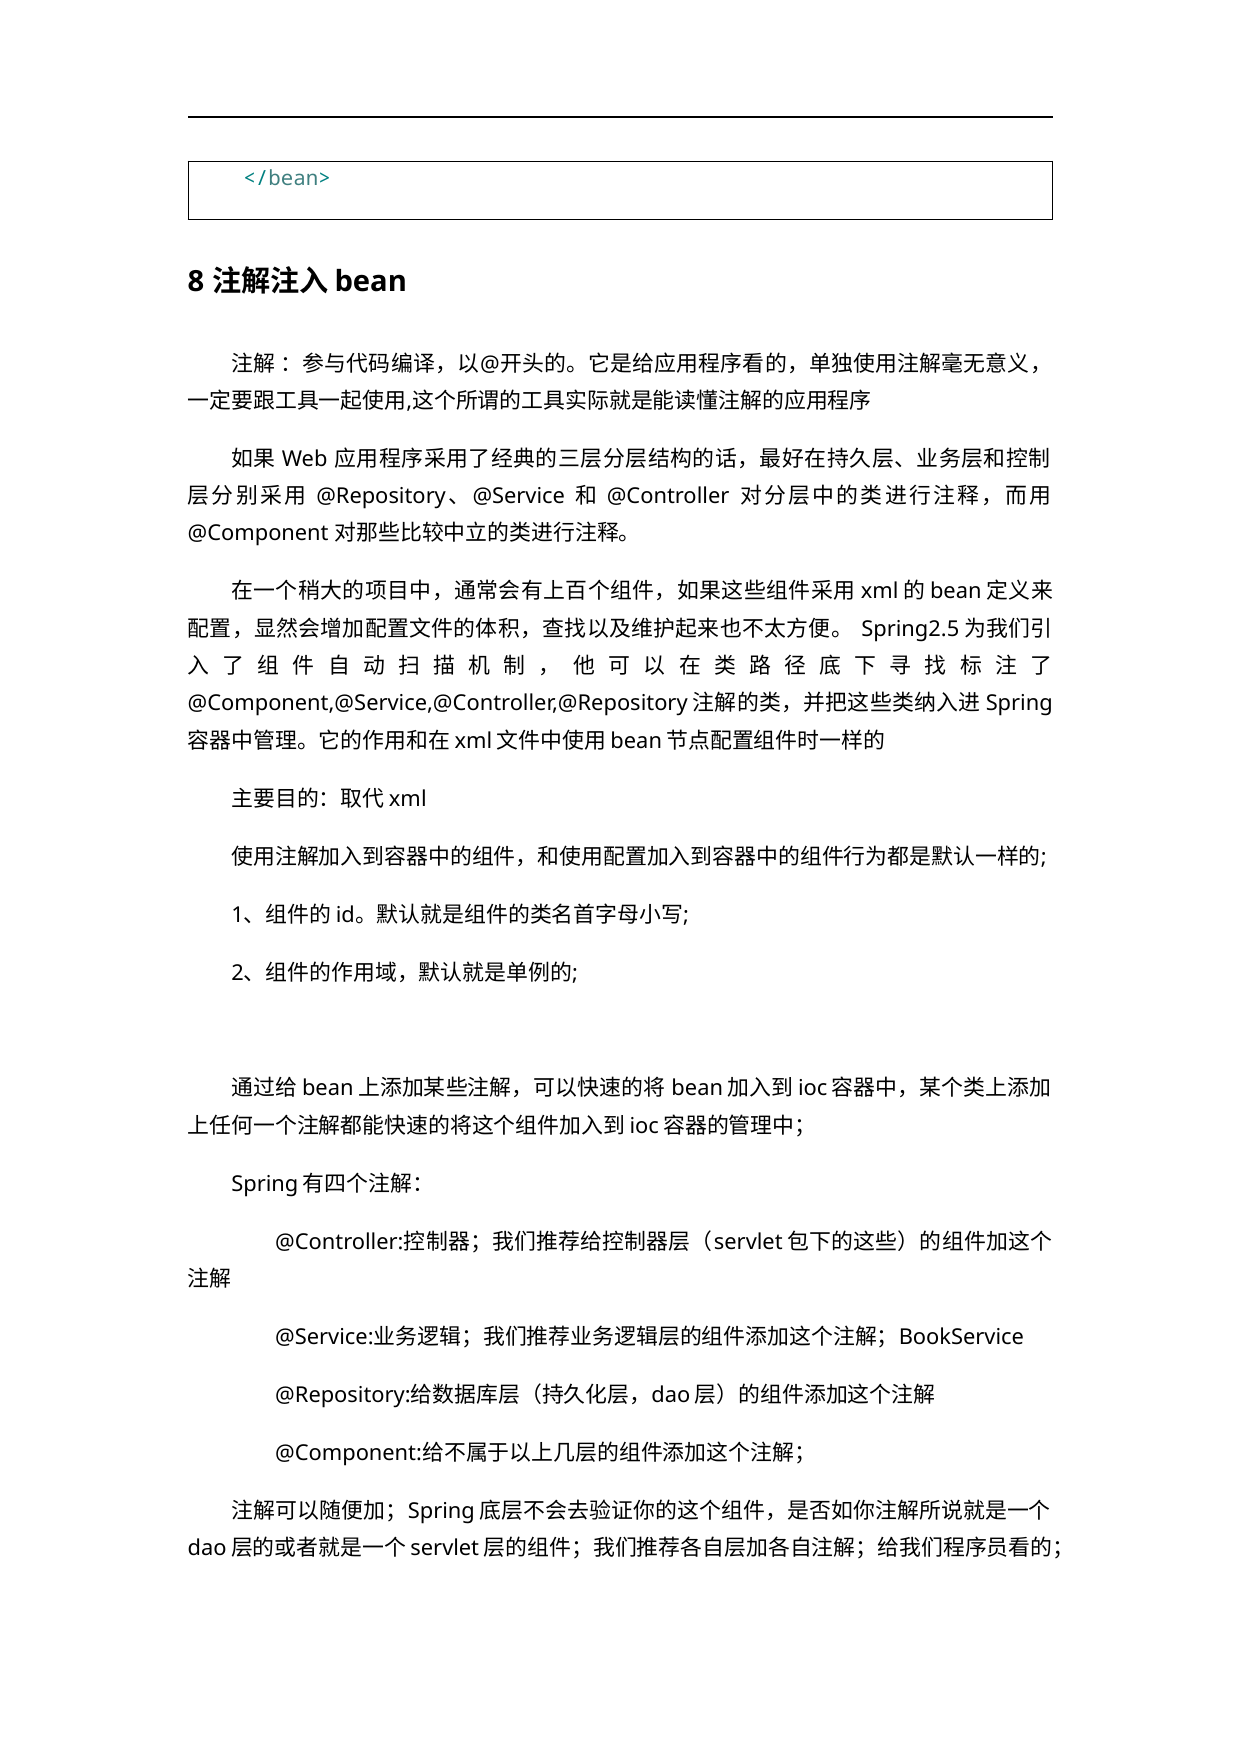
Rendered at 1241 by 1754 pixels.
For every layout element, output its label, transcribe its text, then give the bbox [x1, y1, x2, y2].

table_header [189, 162, 1052, 219]
text @Service:业务逻辑；我们推荐业务逻辑层的组件添加这个注解；BookService [187, 1319, 1053, 1351]
text Spring有四个注解： [187, 1165, 1053, 1198]
text 使用注解加入到容器中的组件，和使用配置加入到容器中的组件行为都是默认一样的; [187, 838, 1053, 871]
text @Repository:给数据库层（持久化层，dao层）的组件添加这个注解 [187, 1377, 1053, 1409]
text @Controller:控制器；我们推荐给控制器层（servlet包下的这些）的组件加这个注解 [187, 1223, 1053, 1293]
text 1、组件的id。默认就是组件的类名首字母小写; [187, 896, 1053, 929]
text 主要目的：取代xml [187, 780, 1053, 813]
text @Component:给不属于以上几层的组件添加这个注解； [187, 1435, 1053, 1467]
text 注解 ：参与代码编译，以@开头的。它是给应用程序看的，单独使用注解毫无意义，一定要跟工具一起使用,这个所谓的工具实际就是能读懂注解的应用程序 [187, 345, 1053, 415]
text 在一个稍大的项目中，通常会有上百个组件，如果这些组件采用xml的bean定义来配置，显然会增加配置文件的体积，查找以及维护起来也不太方便。 Spring2.5为我们引入了组件自动扫描机制，他可以在类路径底下寻找标注了@Component,@Service,@Controller,@Repository注解的类，并把这些类纳入进Spring容器中管理。它的作用和在xml文件中使用bean节点配置组件时一样的 [187, 573, 1053, 755]
text 注解可以随便加；Spring底层不会去验证你的这个组件，是否如你注解所说就是一个dao层的或者就是一个servlet层的组件；我们推荐各自层加各自注解；给我们程序员看的； [187, 1493, 1053, 1563]
subtitle 注解注入bean [187, 247, 1053, 312]
text 如果 Web 应用程序采用了经典的三层分层结构的话，最好在持久层、业务层和控制层分别采用 @Repository、@Service 和 @Controller 对分层中的类进行注释，而用 @Component 对那些比较中立的类进行注释。 [187, 441, 1053, 548]
text 通过给bean上添加某些注解，可以快速的将bean加入到ioc容器中，某个类上添加上任何一个注解都能快速的将这个组件加入到ioc容器的管理中； [187, 1070, 1053, 1140]
text 2、组件的作用域，默认就是单例的; [187, 954, 1053, 987]
